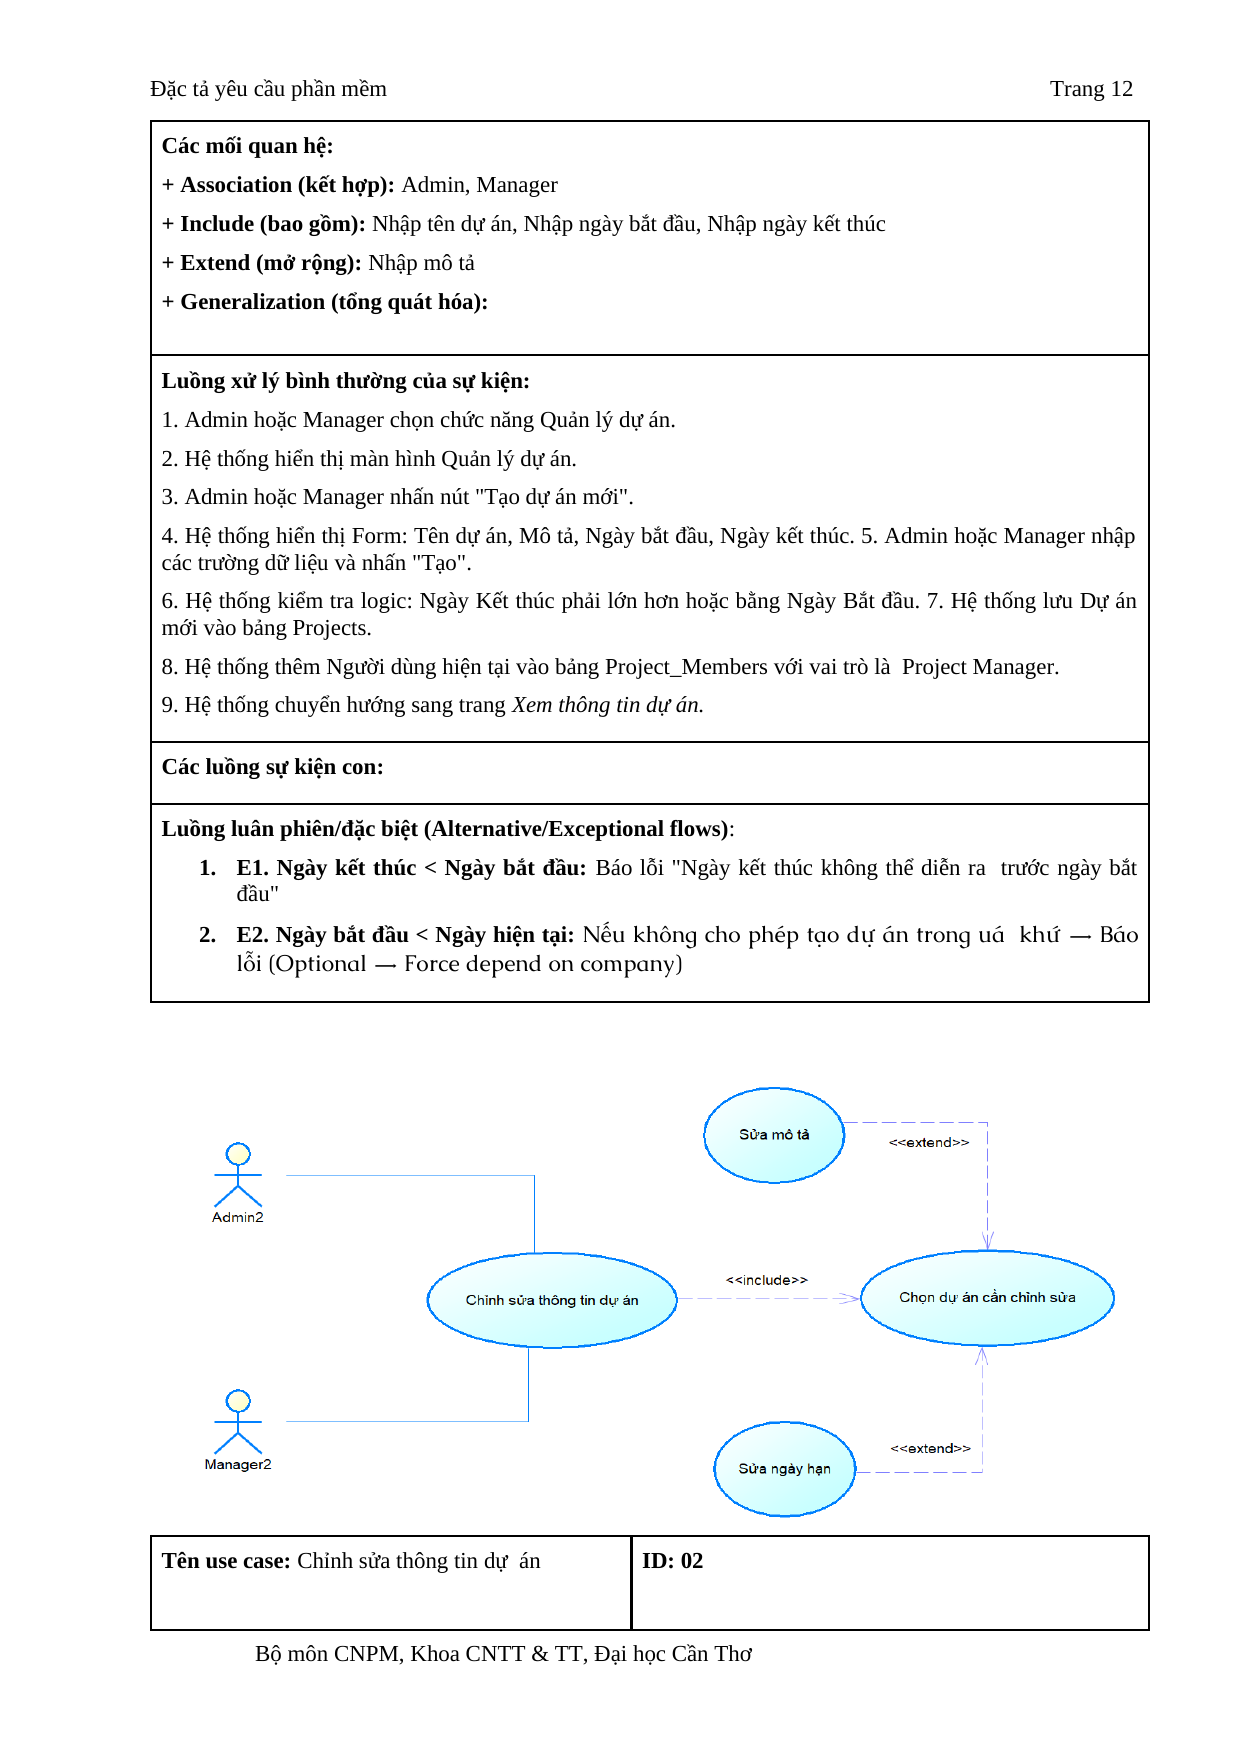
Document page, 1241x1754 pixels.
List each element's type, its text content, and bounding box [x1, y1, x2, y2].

table_cell Các mối quan hệ: + Association (kết hợp): Admin, Manager + Include (bao gồm): Nhập tên dự án, Nhập ngày bắt đầu, Nhập ngày kết thúc + Extend (mở rộng): Nhập mô tả + Generalization (tổng quát hóa): [152, 122, 1148, 354]
table_cell Luồng luân phiên/đặc biệt (Alternative/Exceptional flows): E1. Ngày kết thúc < Ngày bắt đầu: Báo lỗi "Ngày kết thúc không thể diễn ra trước ngày bắt đầu" E2. Ngày bắt đầu < Ngày hiện tại: [152, 805, 1148, 1001]
table_header Tên use case: Chỉnh sửa thông tin dự án [152, 1537, 630, 1629]
table_header ID: 02 [633, 1537, 1148, 1629]
picture [161, 1044, 1130, 1535]
table_cell Luồng xử lý bình thường của sự kiện: 1. Admin hoặc Manager chọn chức năng Quản lý dự án. 2. Hệ thống hiển thị màn hình Quản lý dự án. 3. Admin hoặc Manager nhấn nút "Tạo dự án mới". 4. Hệ thống hiển thị Form: Tên dự án, Mô tả, Ngày bắt đầu, Ngày kết thúc. 5. Admin hoặc Manager nhập các trường dữ liệu và nhấn "Tạo". 6. Hệ thống kiểm tra logic: Ngày Kết thúc phải lớn hơn hoặc bằng Ngày Bắt đầu. 7. Hệ thống lưu Dự án mới vào bảng Projects. 8. Hệ thống thêm Người dùng hiện tại vào bảng Project_Members với vai trò là Project Manager. 9. Hệ thống chuyển hướng sang trang Xem thông tin dự án. [152, 356, 1148, 741]
table_cell Các luồng sự kiện con: [152, 743, 1148, 803]
